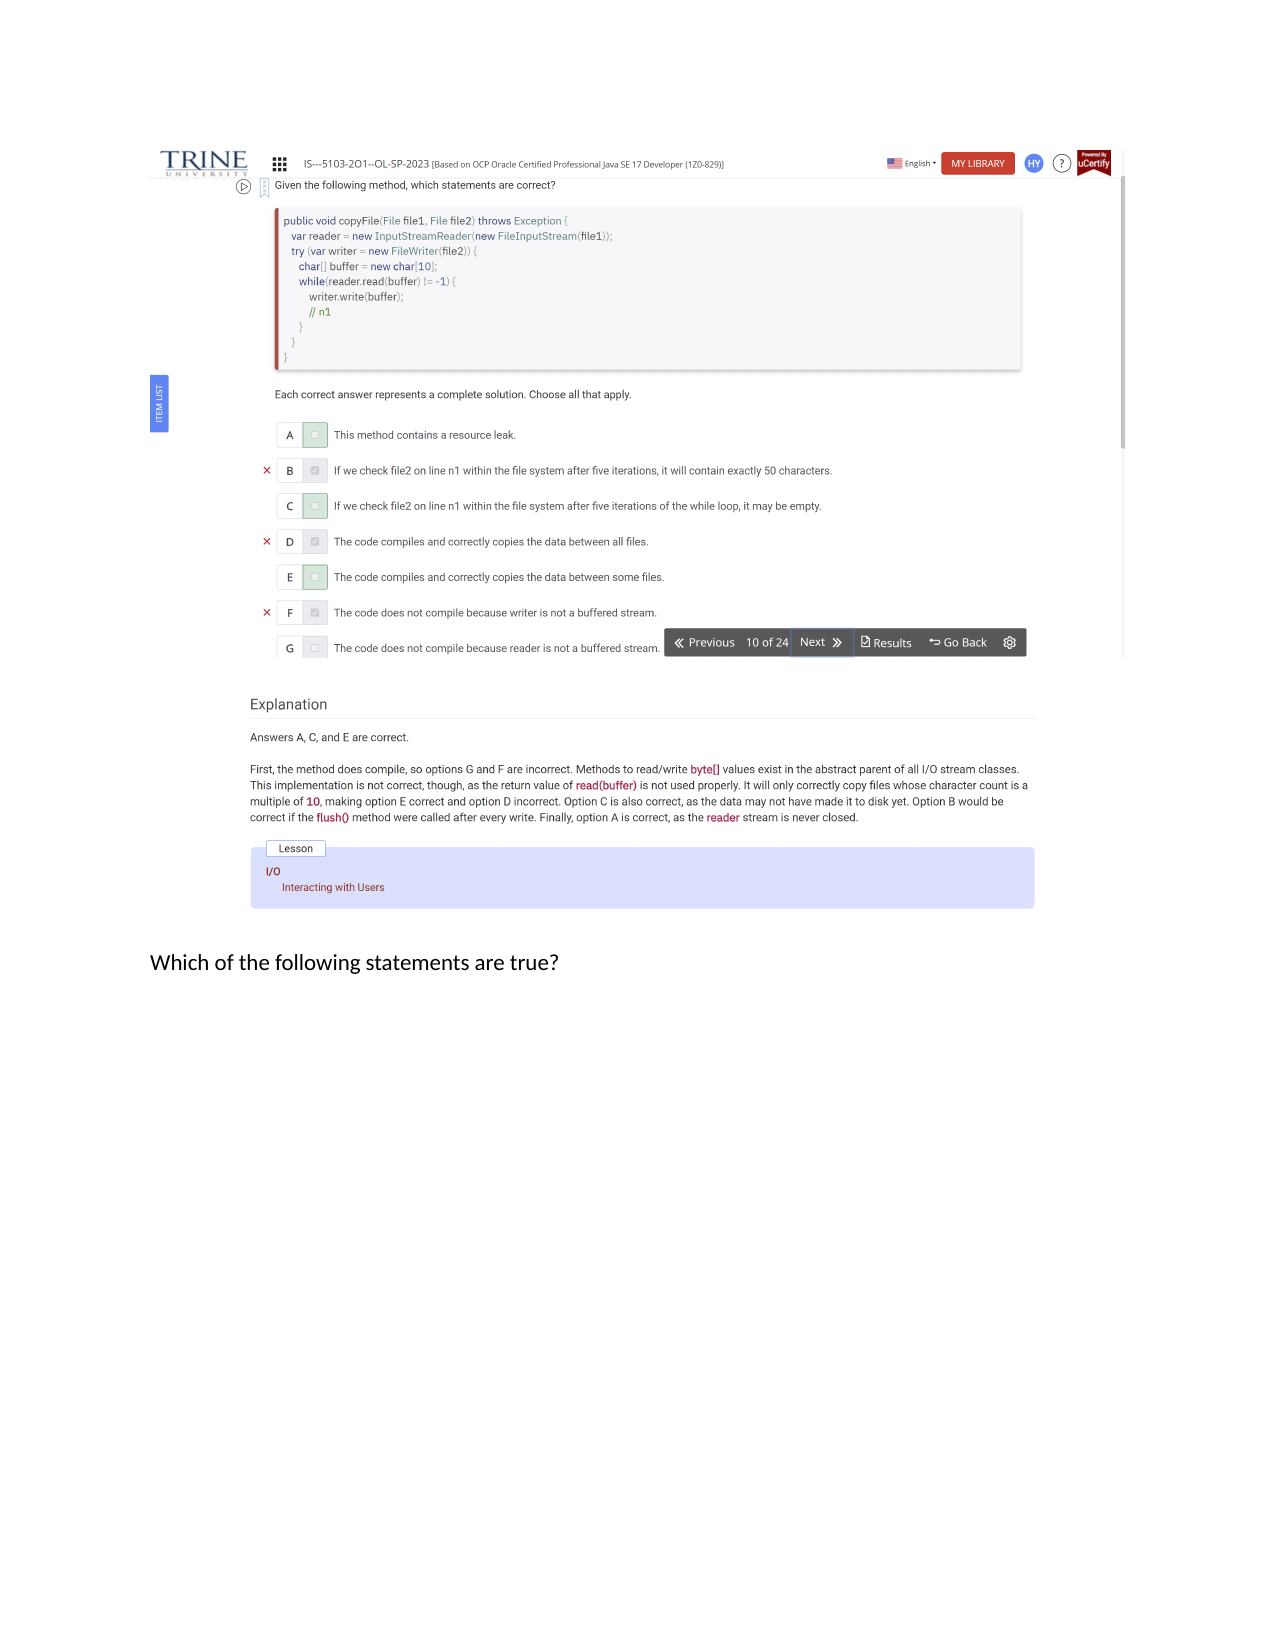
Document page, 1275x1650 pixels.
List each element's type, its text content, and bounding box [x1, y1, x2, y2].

picture [150, 676, 1125, 929]
text Which of the following statements are true? [150, 948, 1125, 976]
picture [150, 150, 1125, 658]
